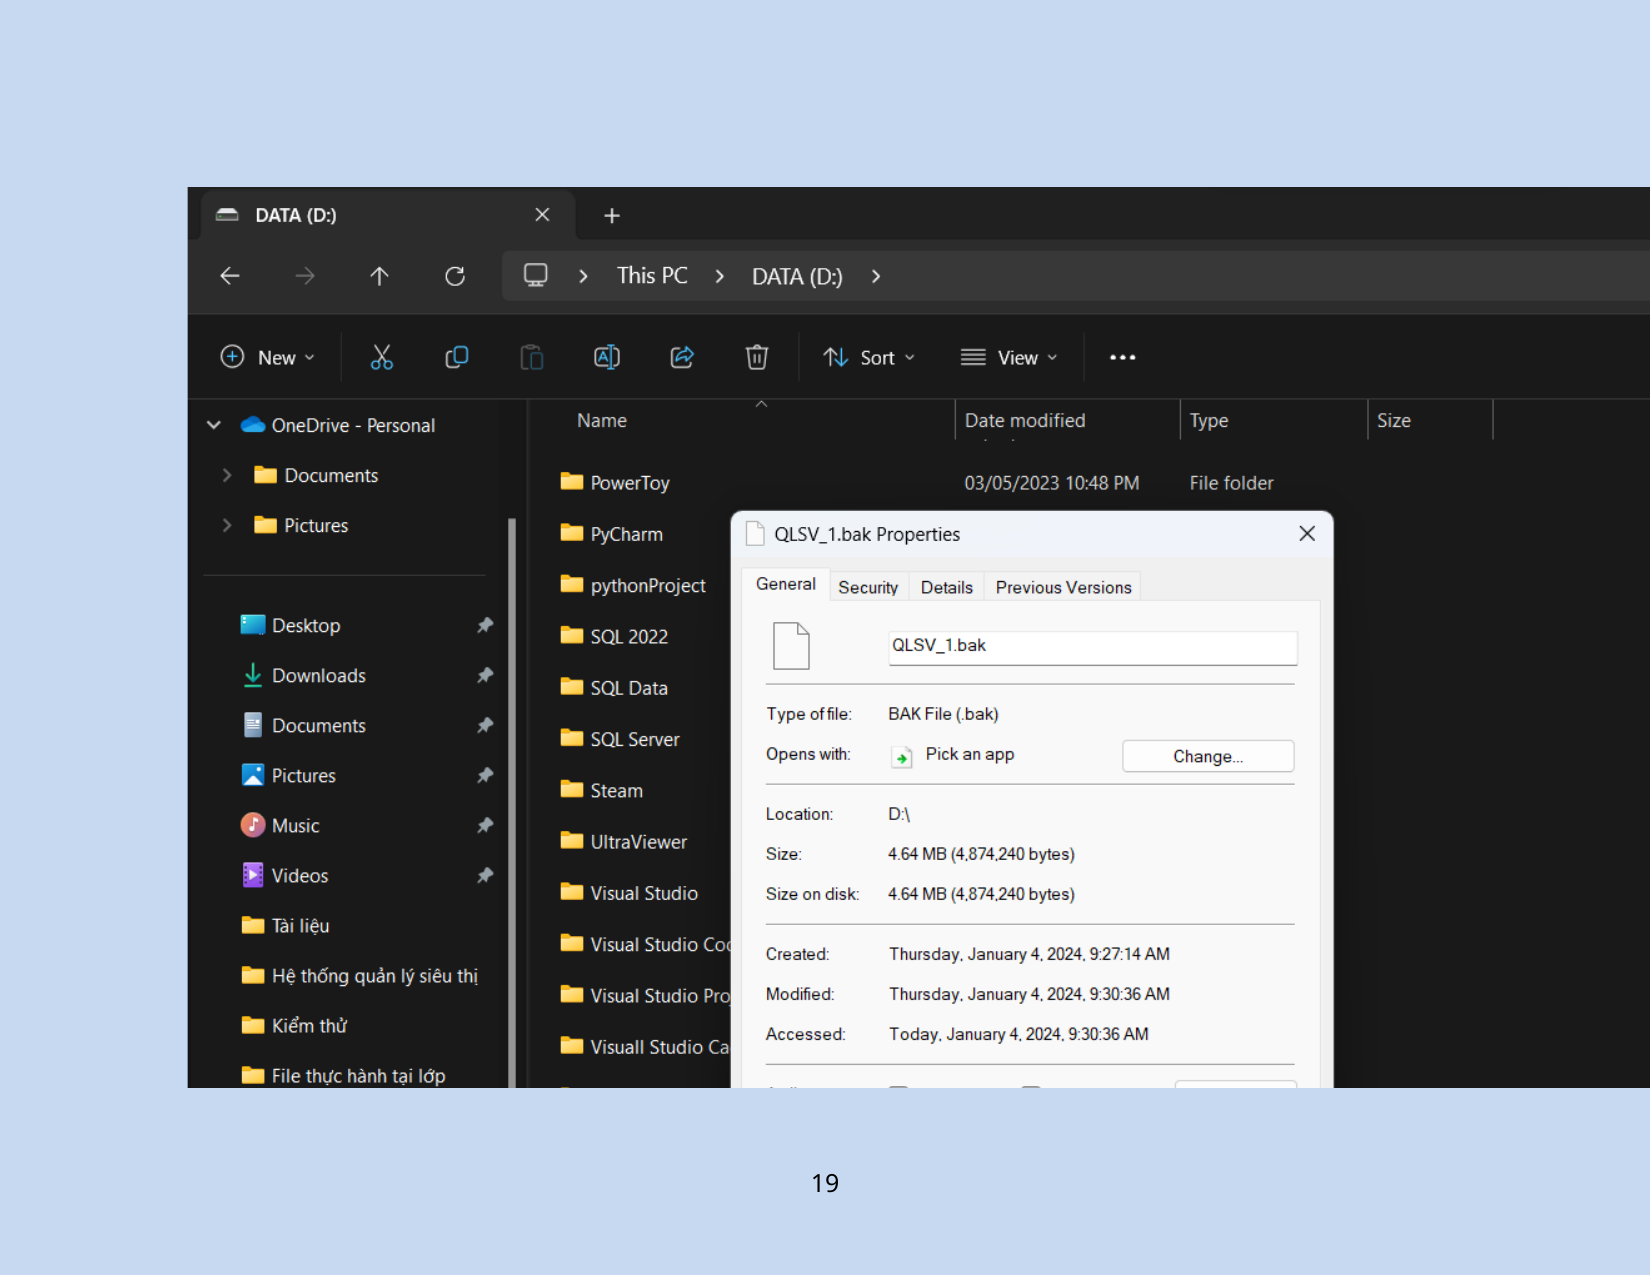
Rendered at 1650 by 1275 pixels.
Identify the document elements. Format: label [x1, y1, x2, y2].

picture [187, 187, 1650, 1088]
